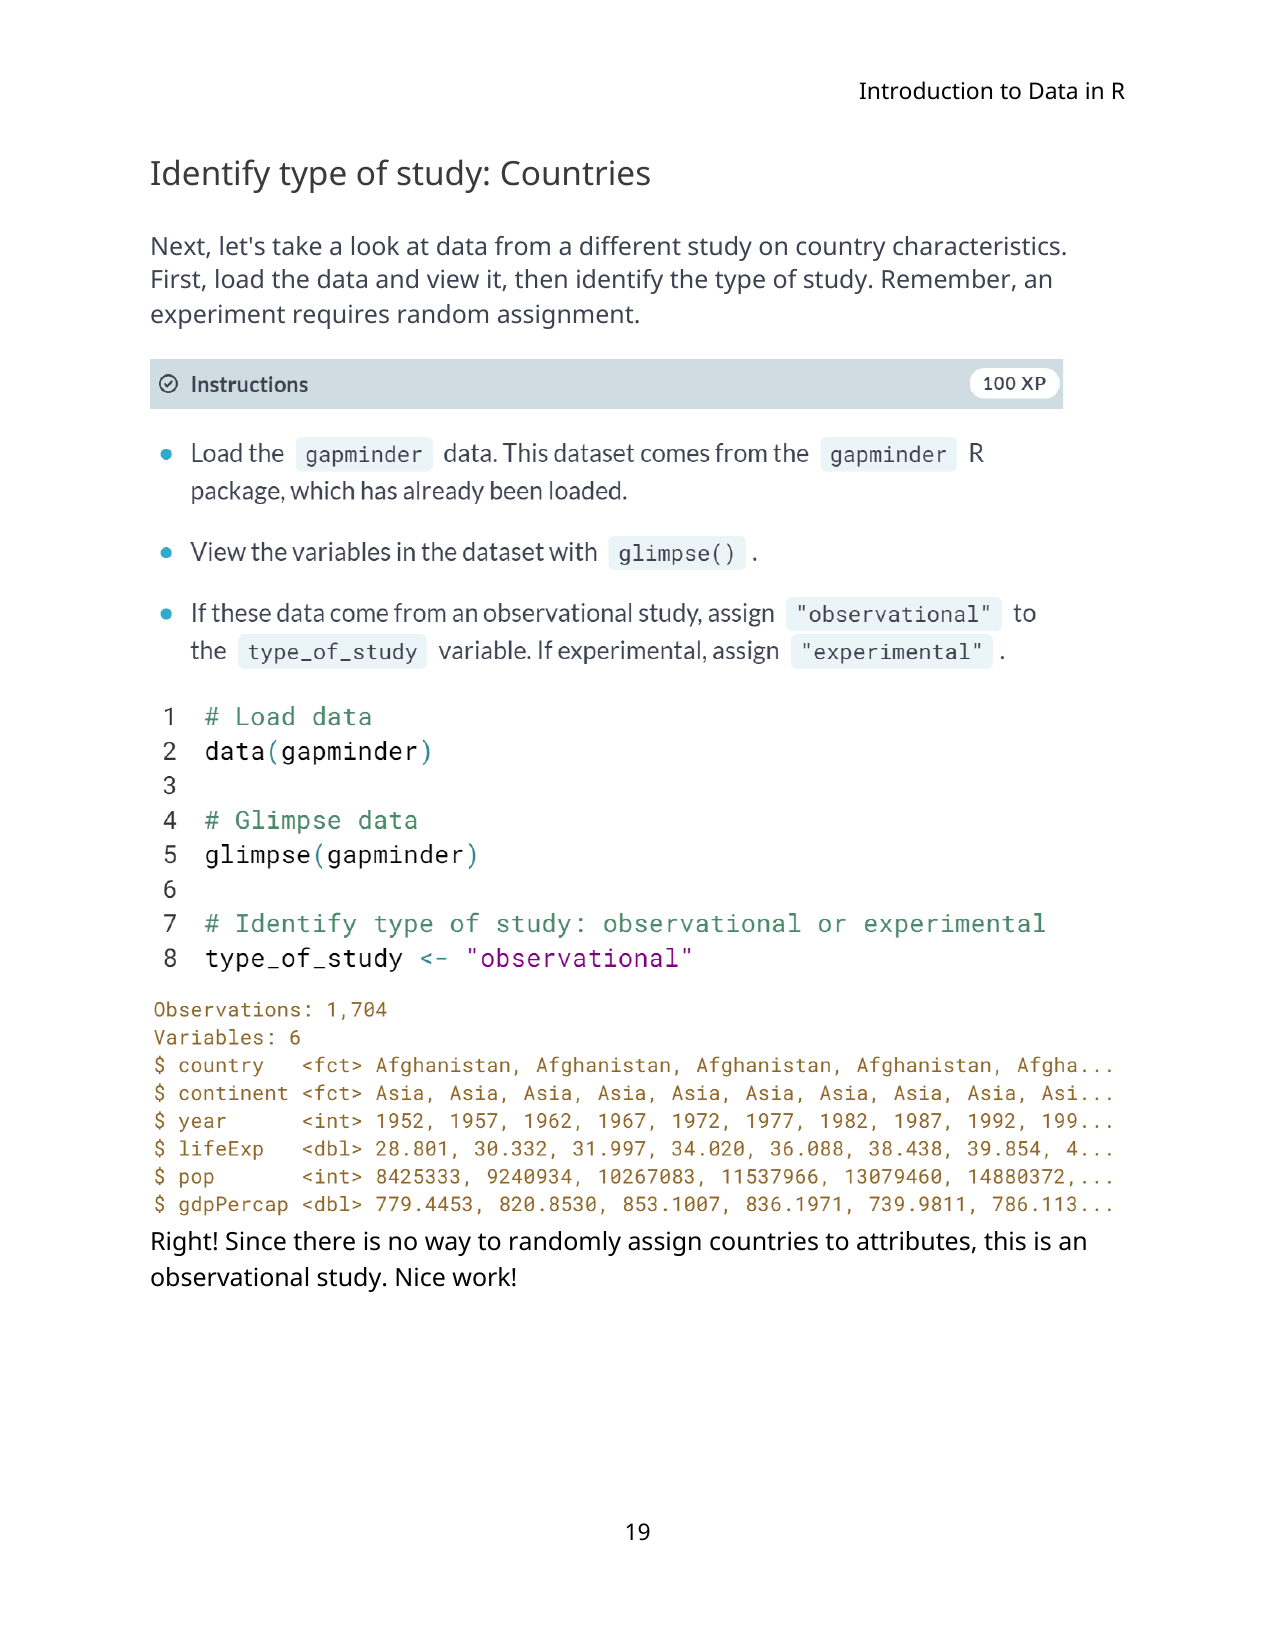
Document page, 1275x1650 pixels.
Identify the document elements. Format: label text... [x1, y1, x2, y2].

text Right! Since there is no way to randomly assign countries to attributes, this is an observational study. Nice work! [150, 1221, 1125, 1294]
text Next, let's take a look at data from a different study on country characteristics. First, load the data and view it, then identify the type of study. Remember, an experiment requires random assignment. [150, 228, 1125, 330]
picture [150, 695, 1052, 978]
subtitle Identify type of study: Countries [150, 150, 1125, 195]
picture [150, 996, 1125, 1221]
picture [150, 359, 1064, 677]
